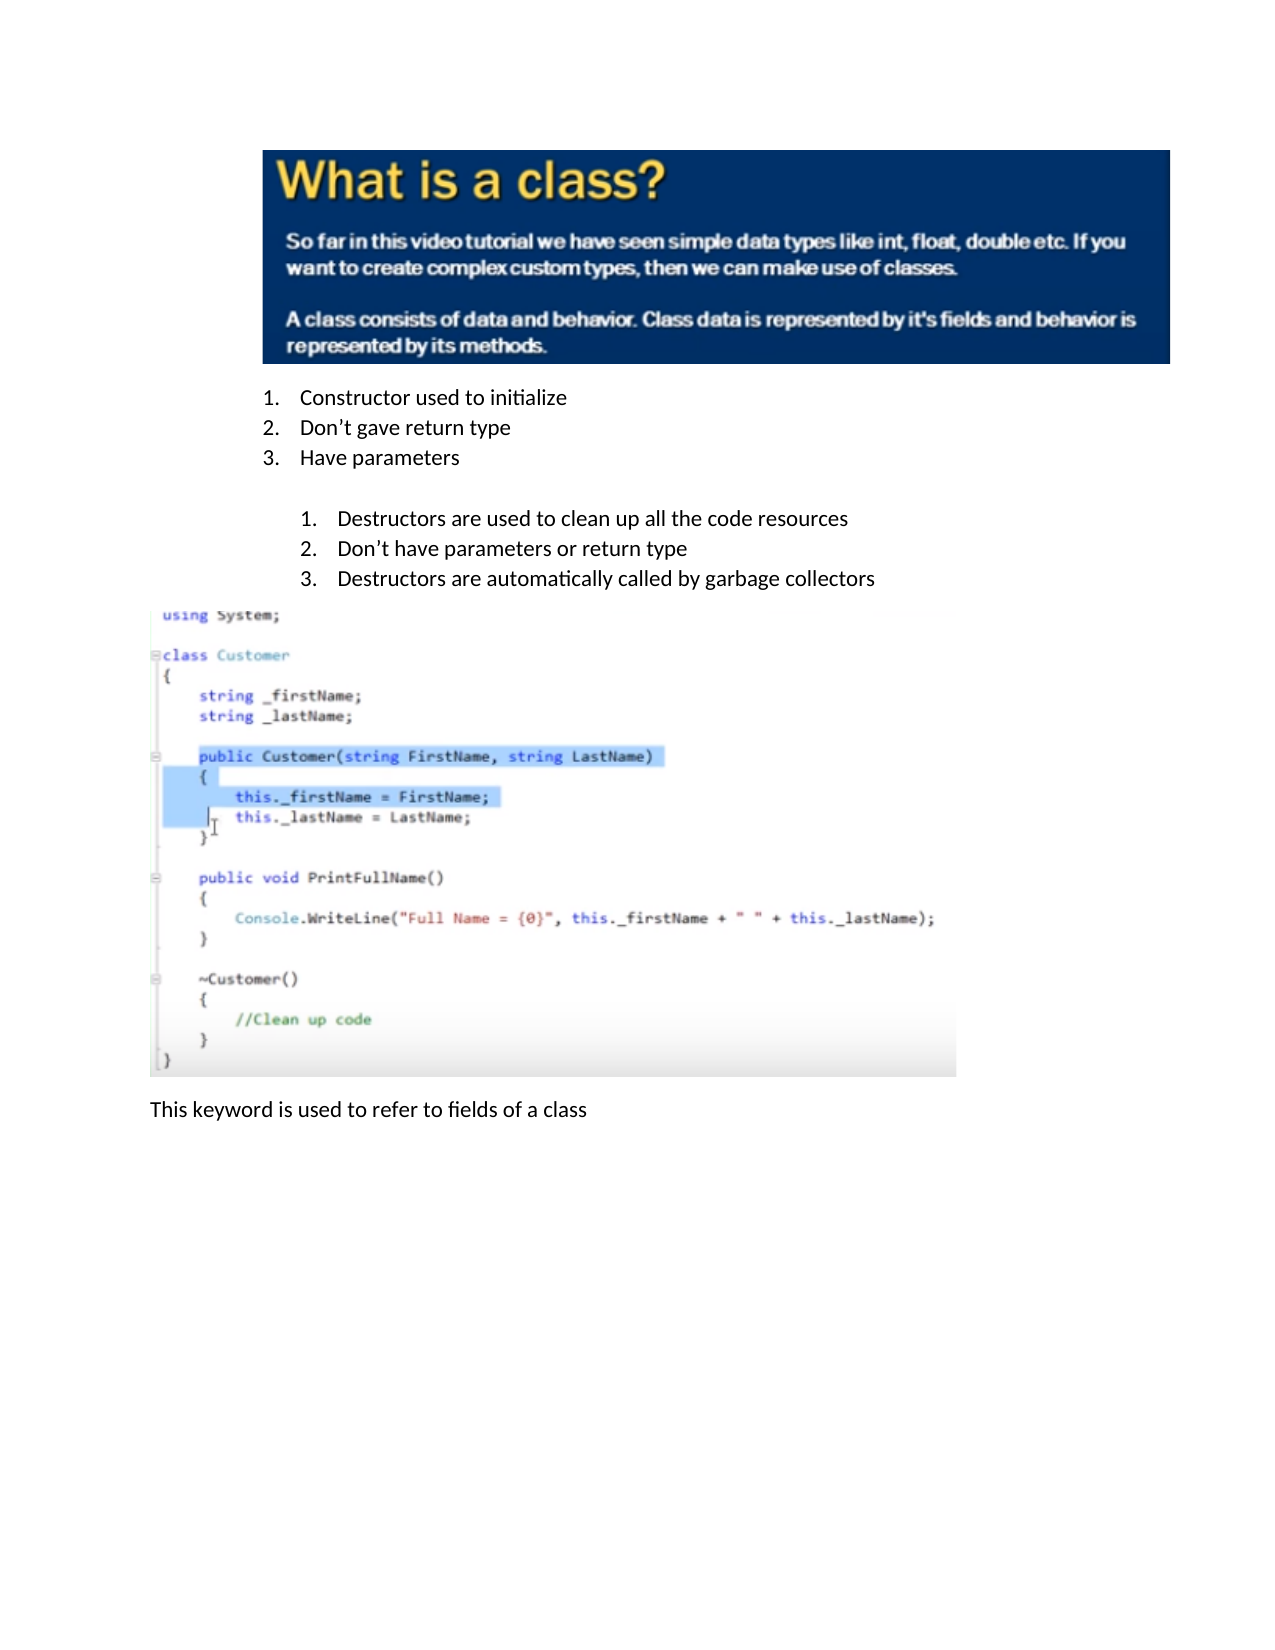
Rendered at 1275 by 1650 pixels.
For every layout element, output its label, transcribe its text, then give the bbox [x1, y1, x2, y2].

text This keyword is used to refer to fields of a class [150, 1096, 1125, 1123]
list Have parameters [262, 443, 1125, 471]
list Destructors are used to clean up all the code resources [300, 504, 1125, 532]
picture [262, 150, 1171, 364]
list Constructor used to initialize [262, 383, 1125, 411]
list Destructors are automatically called by garbage collectors [300, 564, 1125, 592]
list Don’t gave return type [262, 413, 1125, 441]
list Don’t have parameters or return type [300, 534, 1125, 562]
picture [150, 611, 957, 1077]
